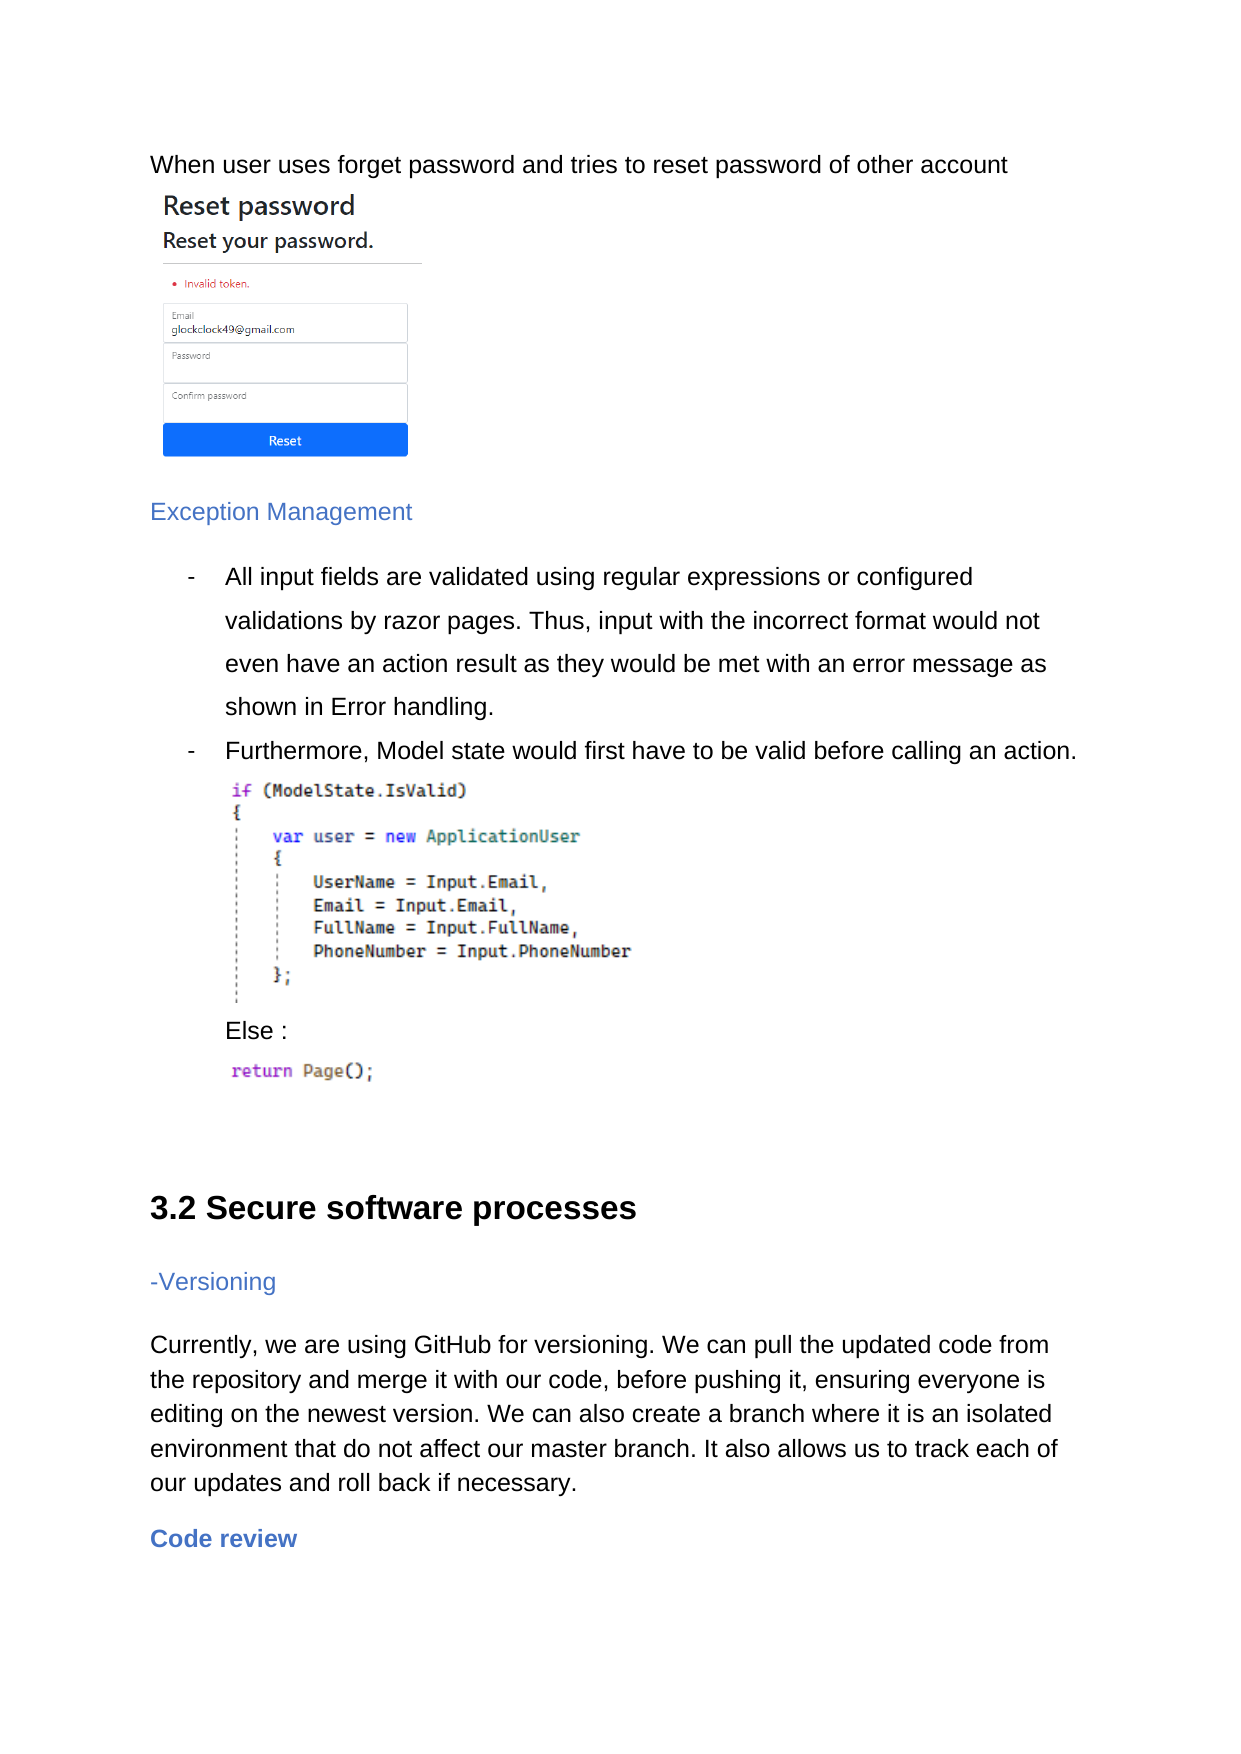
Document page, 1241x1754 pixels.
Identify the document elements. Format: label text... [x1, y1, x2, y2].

text Code review [150, 1524, 1090, 1552]
list All input fields are validated using regular expressions or configured validations by razor pages. Thus, input with the incorrect format would not even have an action result as they would be met with an error message as shown in Error handling. [187, 561, 1090, 721]
picture [150, 192, 422, 463]
picture [225, 778, 646, 1003]
text 3.2 Secure software processes [150, 1188, 1090, 1227]
text Exception Management [150, 497, 1090, 526]
text Currently, we are using GitHub for versioning. We can pull the updated code from the repository and merge it with our code, before pushing it, ensuring everyone is editing on the newest version. We can also create a branch where it is an isolated environment that do not affect our master branch. It also allows us to track each of our updates and roll back if necessary. [150, 1331, 1090, 1497]
picture [225, 1058, 386, 1090]
text -Versioning [150, 1267, 1090, 1295]
list Else : [225, 1016, 1090, 1044]
